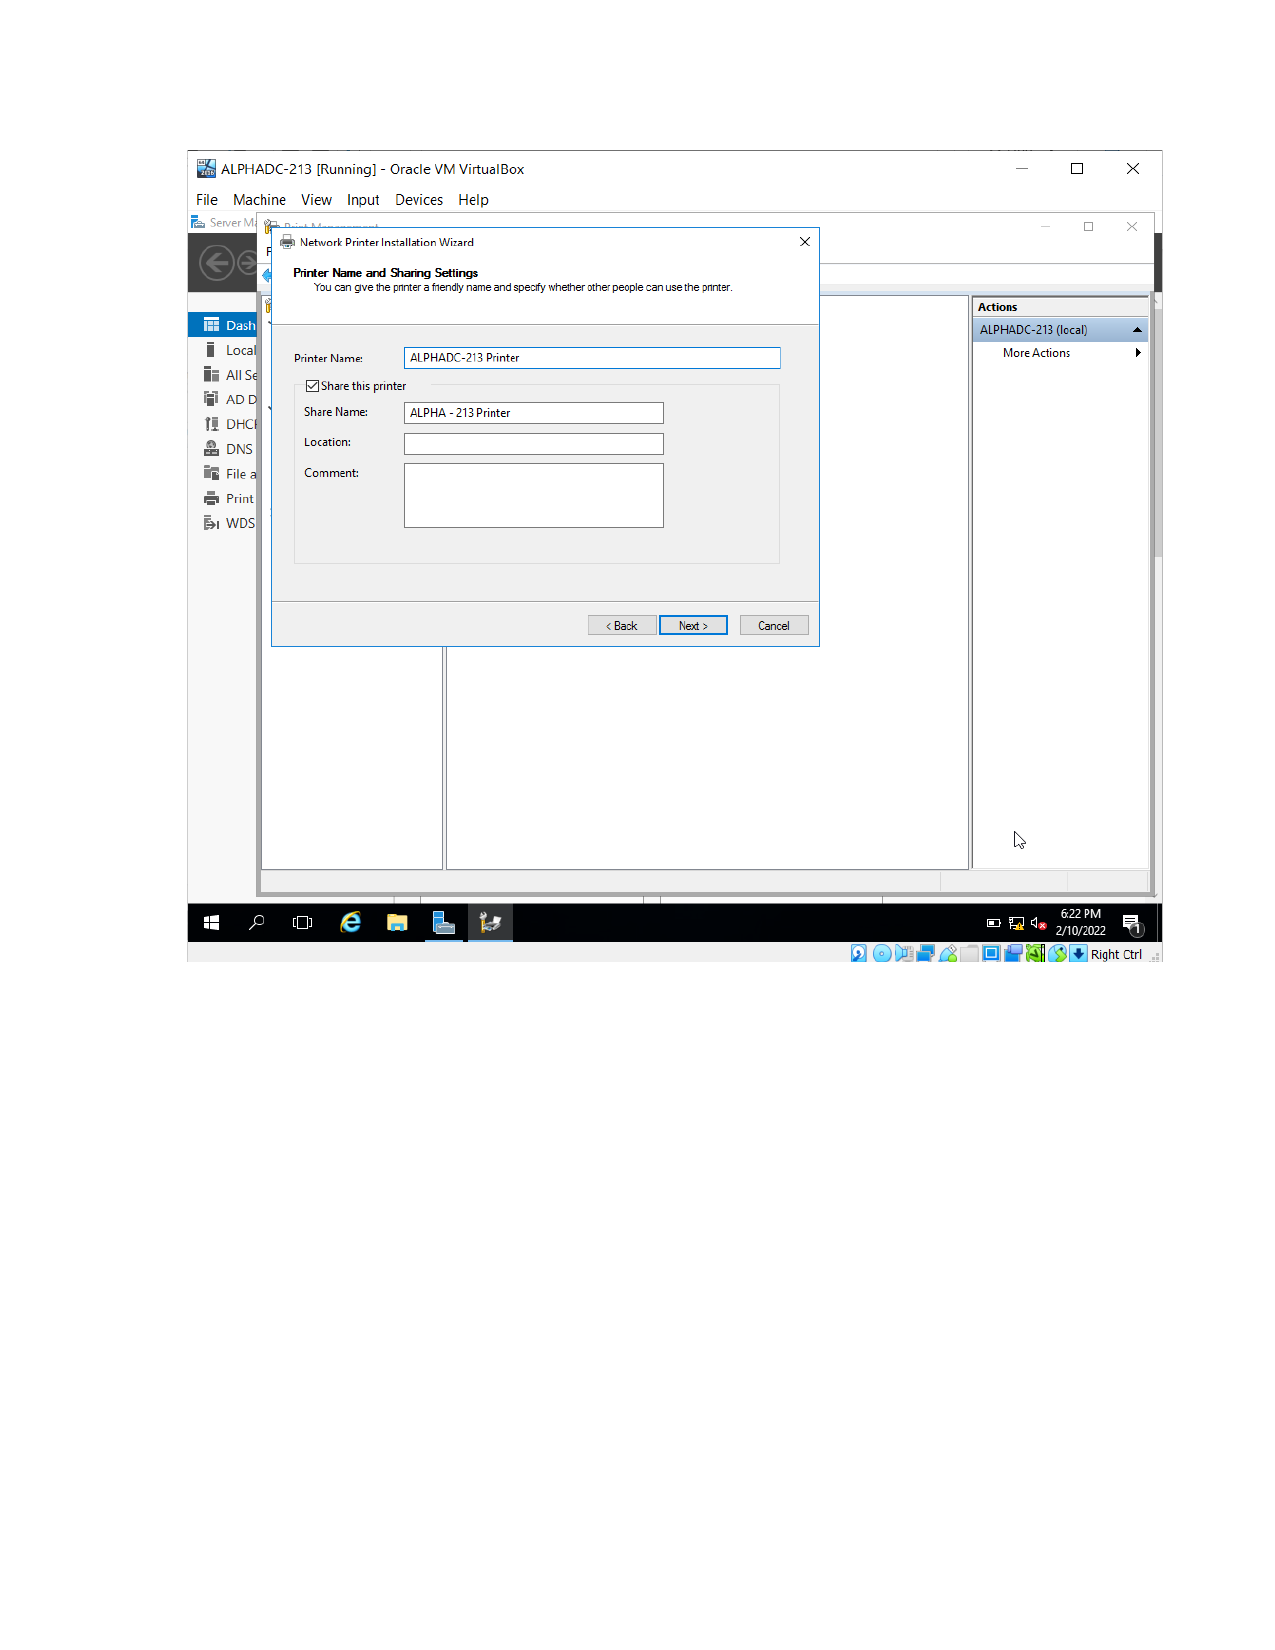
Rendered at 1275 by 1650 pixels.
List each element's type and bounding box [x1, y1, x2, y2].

picture [187, 150, 1163, 962]
